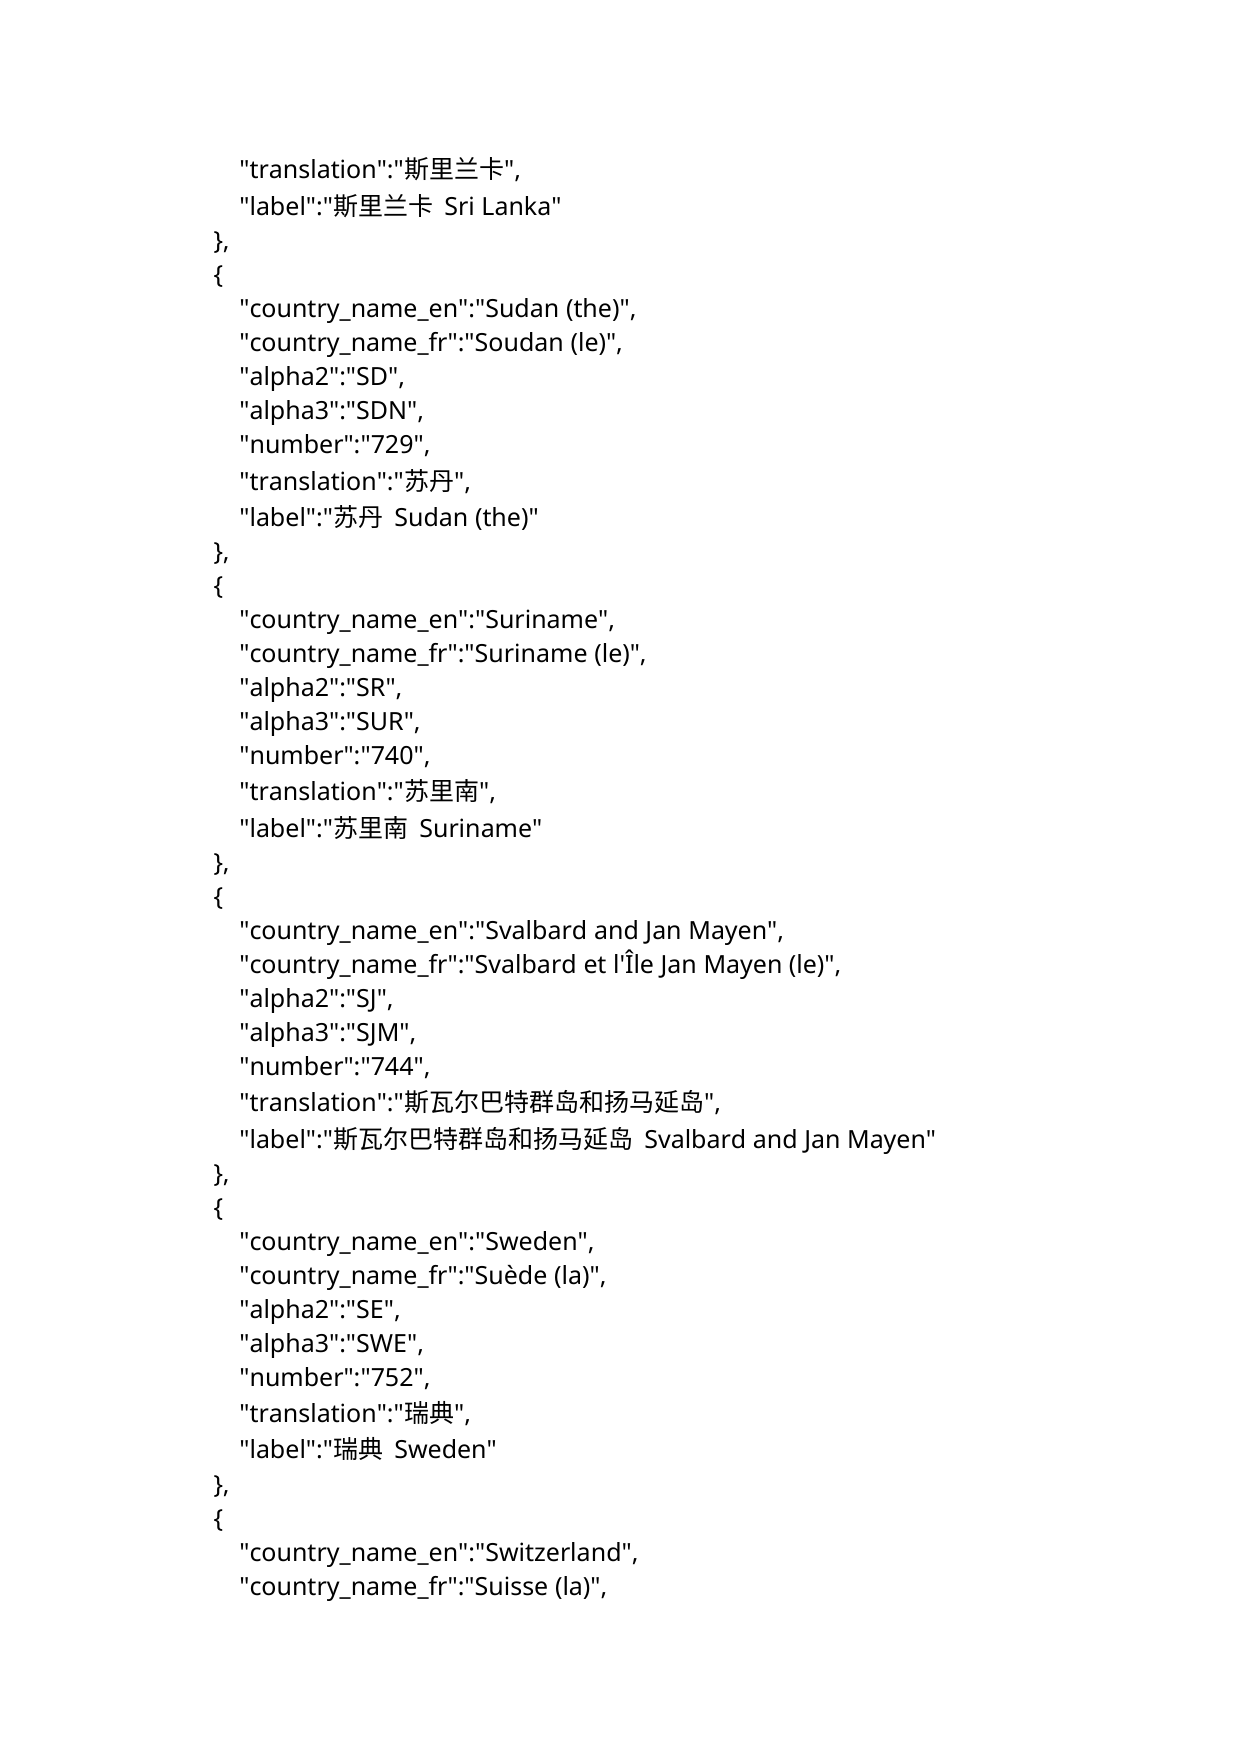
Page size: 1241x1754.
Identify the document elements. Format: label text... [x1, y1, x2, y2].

text { [187, 878, 1053, 912]
text "alpha3":"SWE", [187, 1326, 1053, 1360]
text "country_name_en":"Sudan (the)", [187, 291, 1053, 325]
text }, [187, 222, 1053, 257]
text "country_name_fr":"Suède (la)", [187, 1257, 1053, 1292]
text "label":"苏里南 Suriname" [187, 808, 1053, 844]
text "country_name_fr":"Soudan (le)", [187, 325, 1053, 359]
text "alpha2":"SE", [187, 1292, 1053, 1326]
text "label":"苏丹 Sudan (the)" [187, 497, 1053, 533]
text "alpha2":"SR", [187, 670, 1053, 704]
text "alpha3":"SJM", [187, 1015, 1053, 1049]
text }, [187, 1155, 1053, 1189]
text { [187, 567, 1053, 602]
text "translation":"斯瓦尔巴特群岛和扬马延岛", [187, 1083, 1053, 1119]
text "translation":"斯里兰卡", [187, 150, 1053, 186]
text "alpha2":"SD", [187, 359, 1053, 393]
text "alpha2":"SJ", [187, 981, 1053, 1015]
text { [187, 1189, 1053, 1223]
text "translation":"瑞典", [187, 1394, 1053, 1430]
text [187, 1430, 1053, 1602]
text "translation":"苏里南", [187, 772, 1053, 808]
text }, [187, 533, 1053, 567]
text { [187, 257, 1053, 291]
text "number":"729", [187, 427, 1053, 461]
text "number":"752", [187, 1360, 1053, 1394]
text }, [187, 844, 1053, 878]
text "label":"斯里兰卡 Sri Lanka" [187, 186, 1053, 222]
text "number":"740", [187, 738, 1053, 772]
text "country_name_fr":"Suriname (le)", [187, 636, 1053, 670]
text "number":"744", [187, 1049, 1053, 1083]
text "country_name_fr":"Svalbard et l'Île Jan Mayen (le)", [187, 947, 1053, 981]
text "alpha3":"SUR", [187, 704, 1053, 738]
text "country_name_en":"Suriname", [187, 602, 1053, 636]
text "label":"斯瓦尔巴特群岛和扬马延岛 Svalbard and Jan Mayen" [187, 1119, 1053, 1155]
text "country_name_en":"Sweden", [187, 1223, 1053, 1257]
text "alpha3":"SDN", [187, 393, 1053, 427]
text "translation":"苏丹", [187, 461, 1053, 497]
text "country_name_en":"Svalbard and Jan Mayen", [187, 912, 1053, 947]
